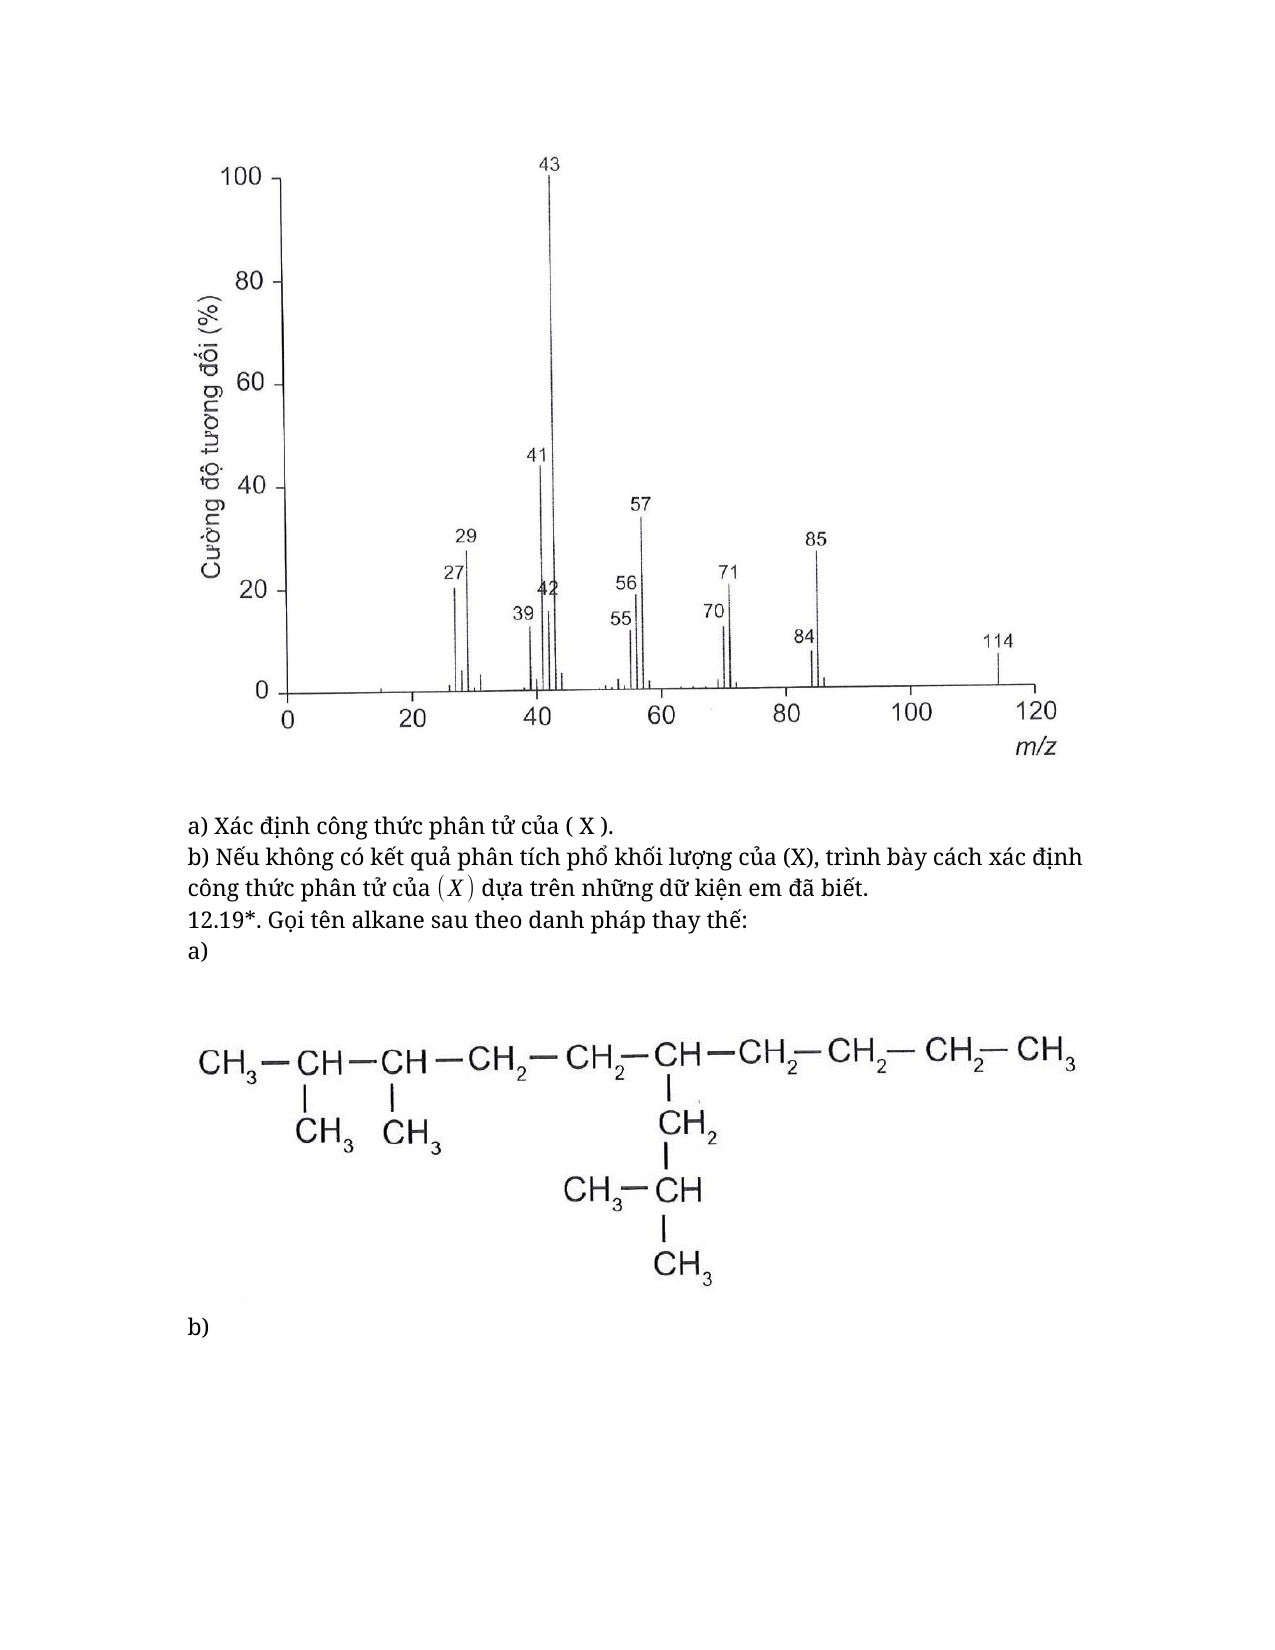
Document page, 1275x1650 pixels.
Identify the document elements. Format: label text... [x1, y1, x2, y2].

picture [187, 1020, 1088, 1299]
text a) Xác định công thức phân tử của ( X ). b) Nếu không có kết quả phân tích phổ khối lượng của (X), trình bày cách xác định công thức phân tử của dựa trên những dữ kiện em đã biết. 12.19*. Gọi tên alkane sau theo danh pháp thay thế: a) [187, 778, 1087, 997]
picture [187, 150, 1088, 766]
text b) [187, 1311, 1087, 1373]
